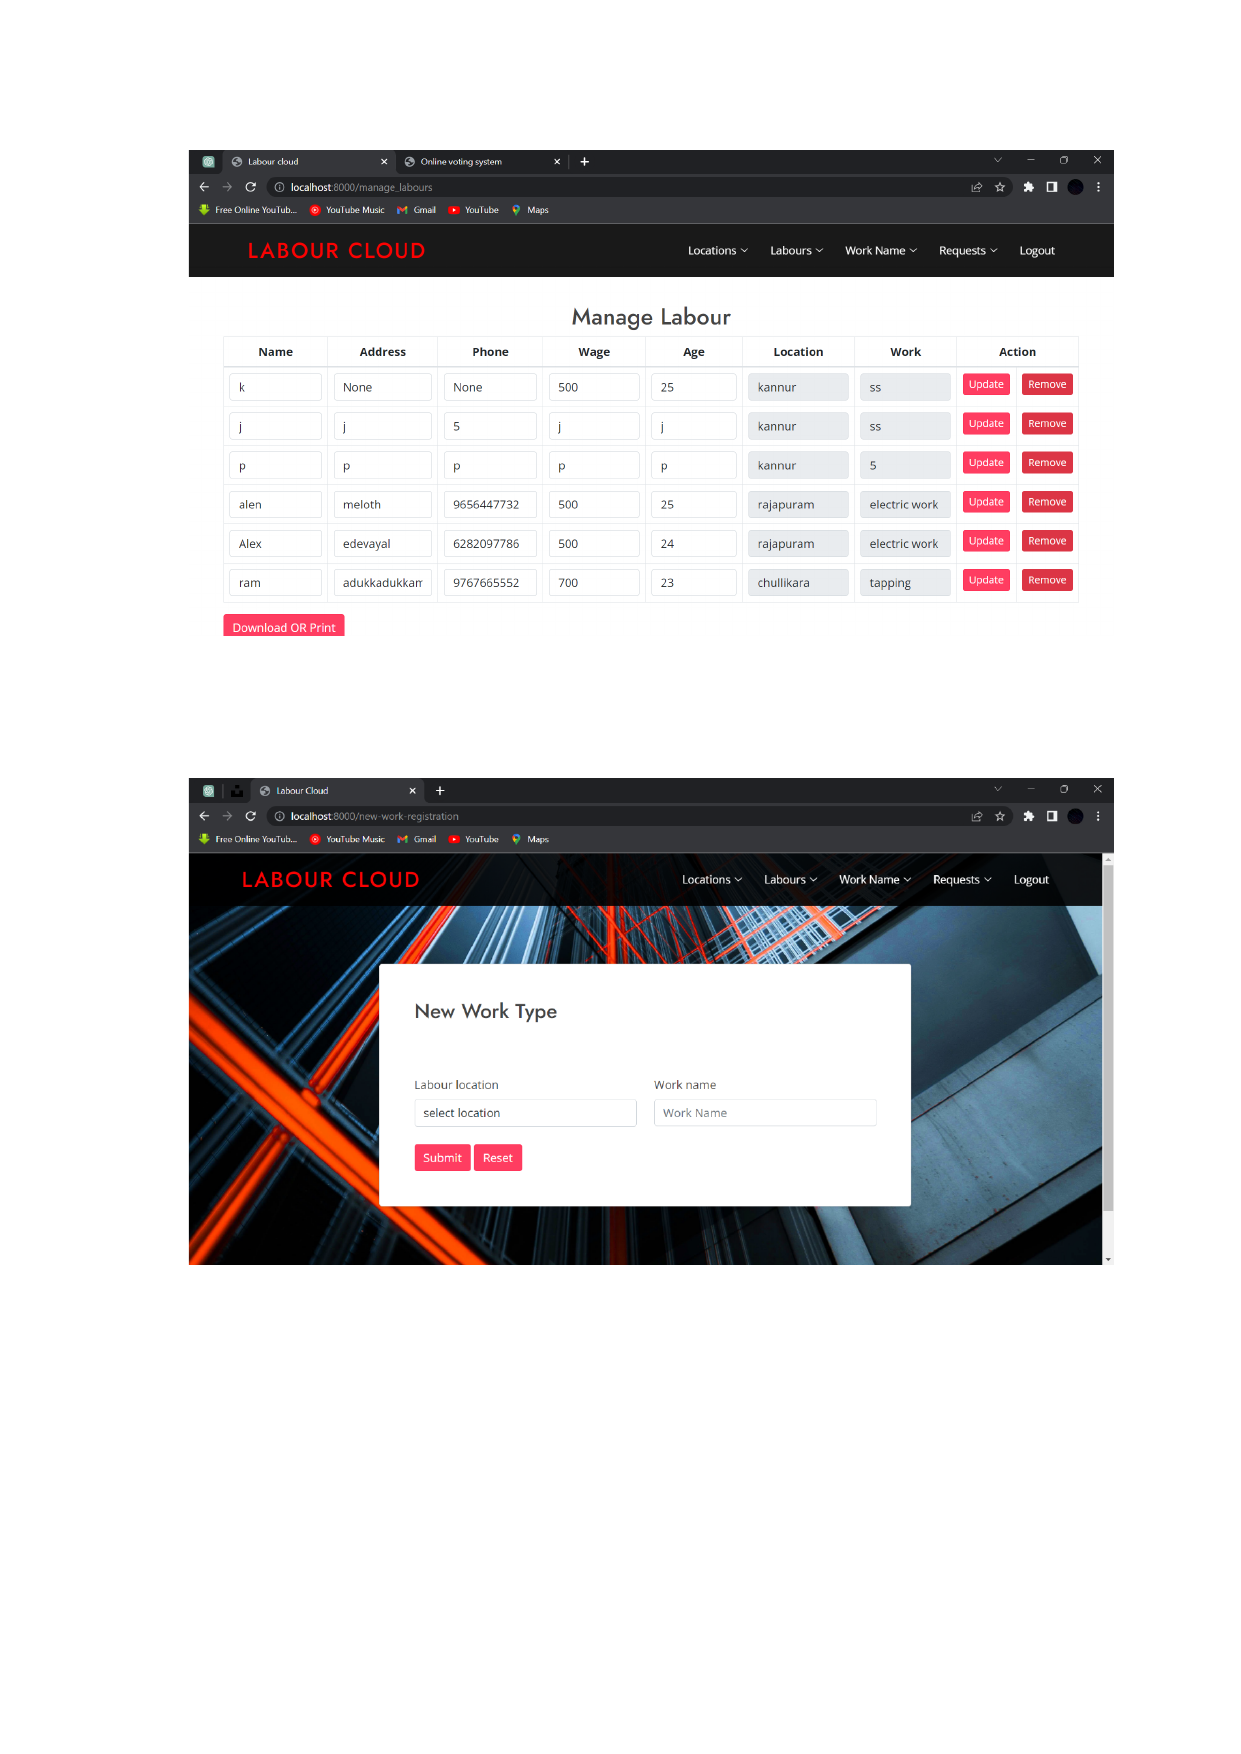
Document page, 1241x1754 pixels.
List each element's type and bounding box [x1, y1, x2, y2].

picture [188, 150, 1114, 636]
picture [188, 778, 1114, 1265]
